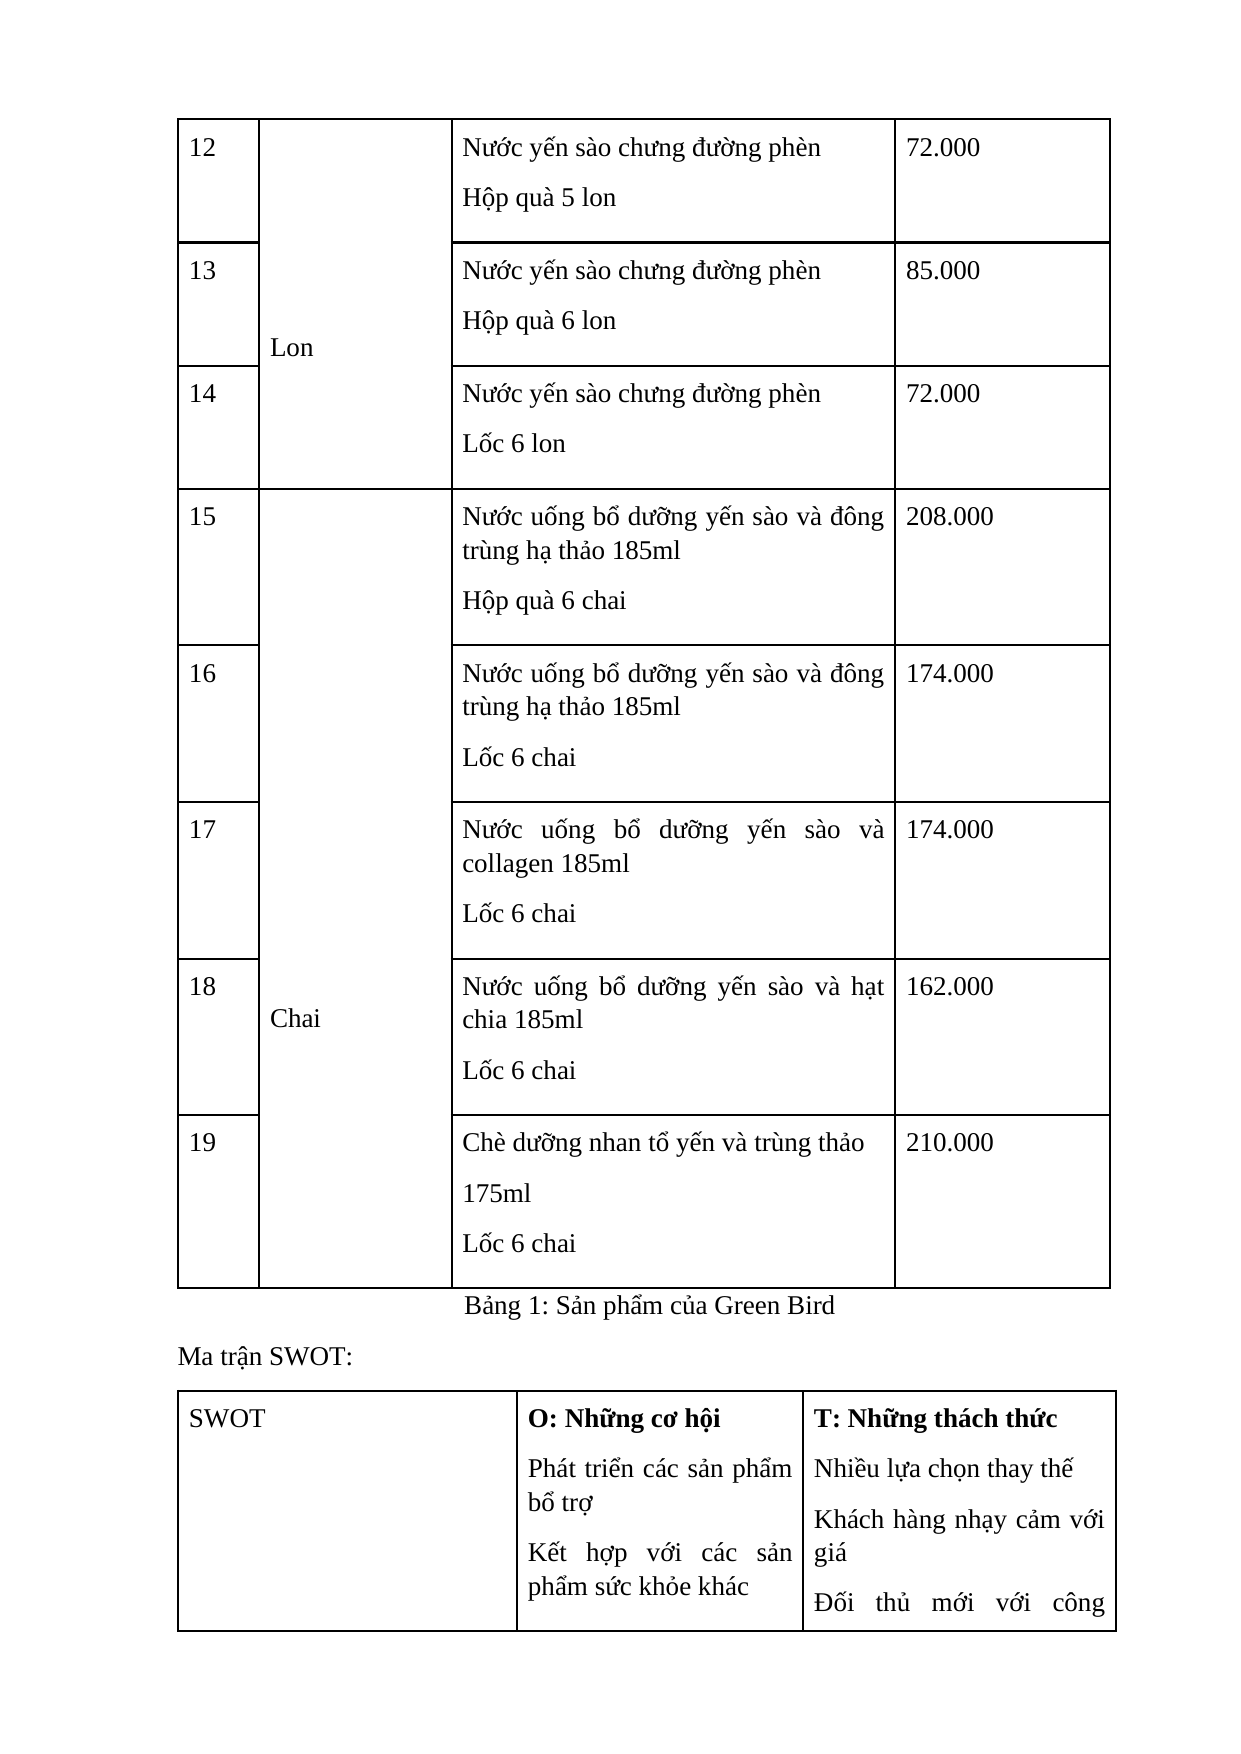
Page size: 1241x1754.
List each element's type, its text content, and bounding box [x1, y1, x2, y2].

table_cell Nước yến sào chưng đường phèn Hộp quà 6 lon [453, 244, 894, 365]
table_cell 14 [179, 367, 258, 488]
table_cell 15 [179, 490, 258, 644]
table_cell 162.000 [896, 960, 1109, 1114]
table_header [804, 1392, 1115, 1630]
table_cell 85.000 [896, 244, 1109, 365]
table_cell 210.000 [896, 1116, 1109, 1287]
text Ma trận SWOT: [177, 1339, 1122, 1371]
table_cell 72.000 [896, 367, 1109, 488]
table_cell Nước uống bổ dưỡng yến sào và collagen 185ml Lốc 6 chai [453, 803, 894, 957]
table_cell Chai [260, 490, 451, 1287]
table_cell Chè dưỡng nhan tổ yến và trùng thảo 175ml Lốc 6 chai [453, 1116, 894, 1287]
table_cell 16 [179, 646, 258, 801]
table_cell 19 [179, 1116, 258, 1287]
table_cell 208.000 [896, 490, 1109, 644]
table_cell Nước uống bổ dưỡng yến sào và đông trùng hạ thảo 185ml Hộp quà 6 chai [453, 490, 894, 644]
table_cell 12 [179, 120, 258, 241]
table_cell 13 [179, 244, 258, 365]
table_cell 17 [179, 803, 258, 957]
table_cell Nước uống bổ dưỡng yến sào và đông trùng hạ thảo 185ml Lốc 6 chai [453, 646, 894, 801]
table_cell 174.000 [896, 803, 1109, 957]
table_cell 72.000 [896, 120, 1109, 241]
text Bảng 1: Sản phẩm của Green Bird [177, 1289, 1122, 1321]
table_cell 174.000 [896, 646, 1109, 801]
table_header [518, 1392, 802, 1630]
table_header SWOT [179, 1392, 516, 1630]
table_cell Nước yến sào chưng đường phèn Lốc 6 lon [453, 367, 894, 488]
table_cell Nước yến sào chưng đường phèn Hộp quà 5 lon [453, 120, 894, 241]
table_cell Lon [260, 120, 451, 488]
table_cell Nước uống bổ dưỡng yến sào và hạt chia 185ml Lốc 6 chai [453, 960, 894, 1114]
table_cell 18 [179, 960, 258, 1114]
